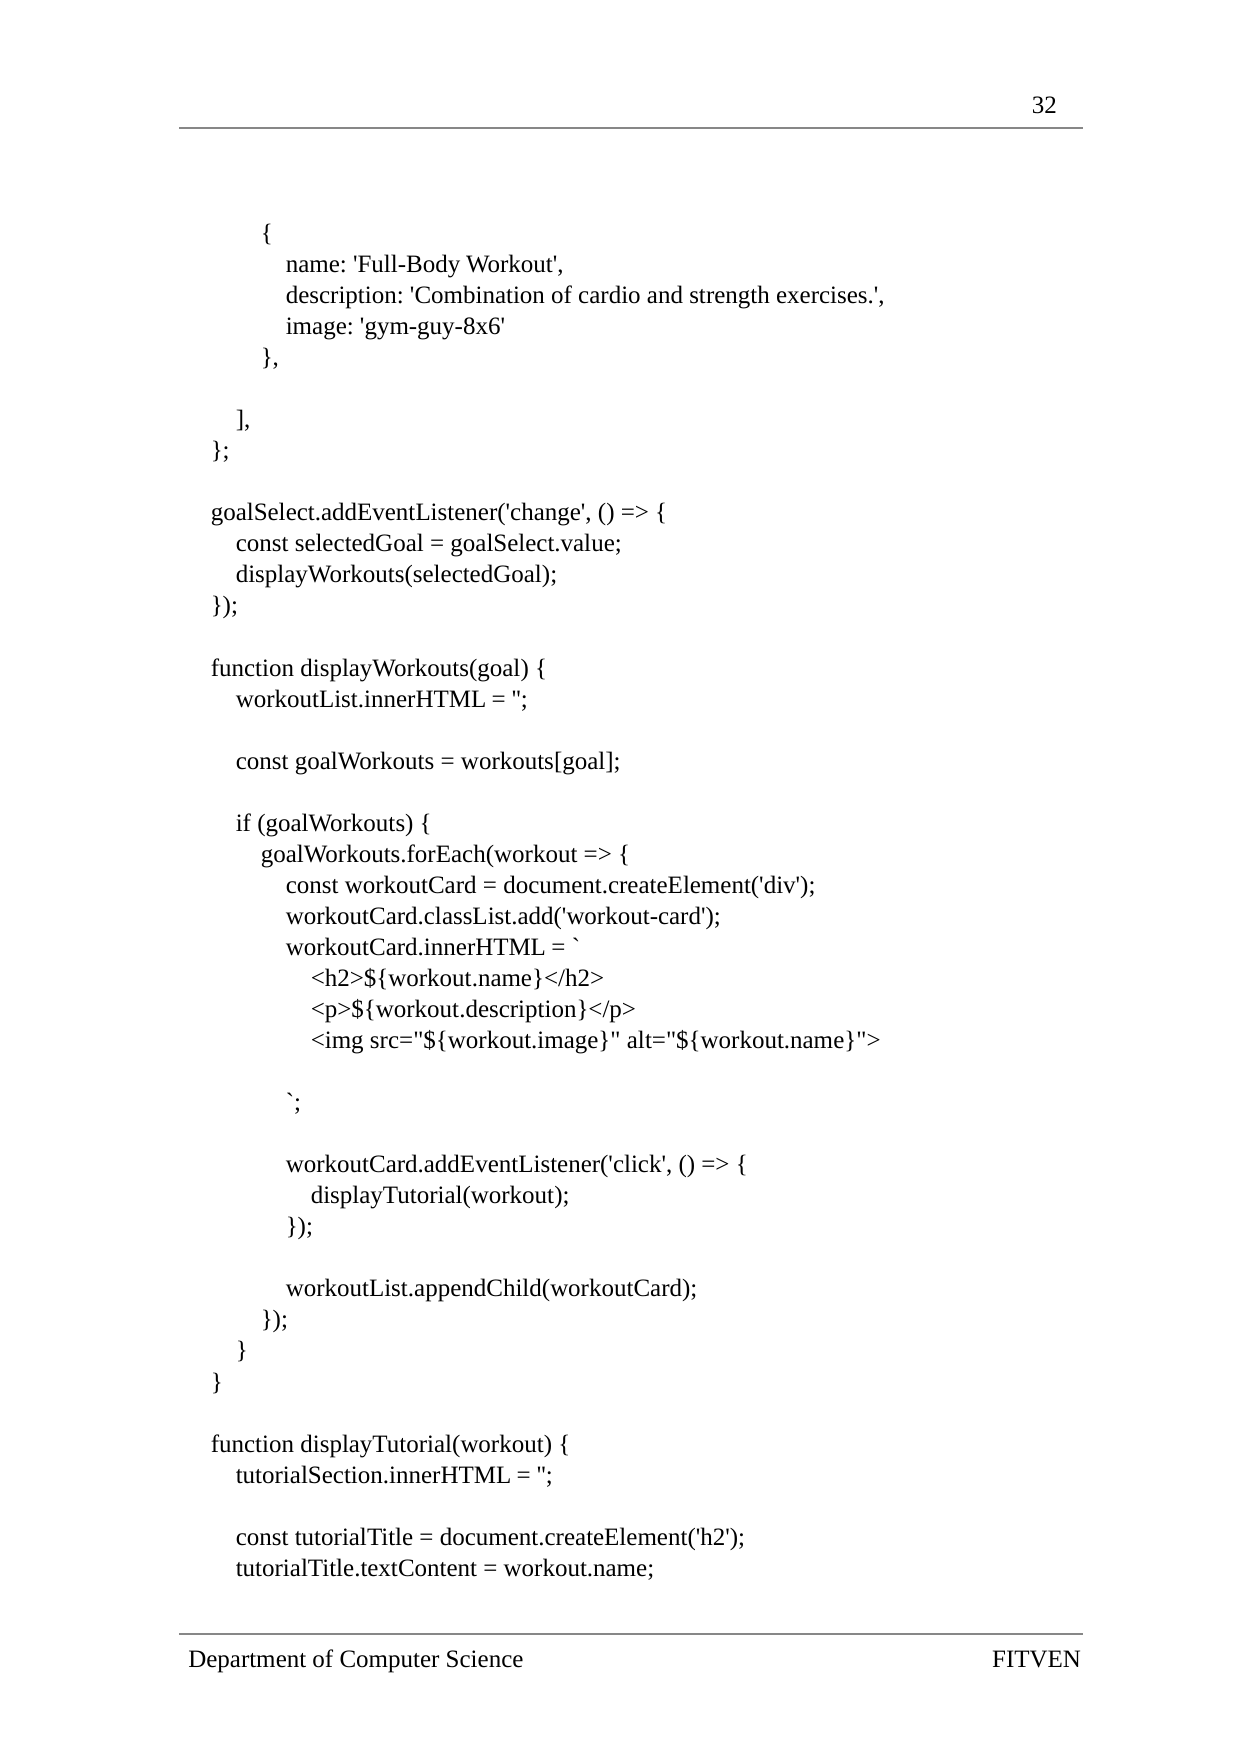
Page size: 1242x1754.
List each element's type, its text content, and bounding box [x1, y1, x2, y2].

text }, [161, 342, 1228, 371]
text <h2>${workout.name}</h2> [161, 963, 1228, 992]
text displayWorkouts(selectedGoal); [161, 559, 1228, 588]
text description: 'Combination of cardio and strength exercises.', [161, 280, 1228, 309]
text }); [161, 591, 1228, 619]
text } [161, 1336, 1228, 1364]
text workoutCard.addEventListener('click', () => { [161, 1149, 1228, 1178]
text }); [161, 1211, 1228, 1240]
text name: 'Full-Body Workout', [161, 249, 1228, 278]
text workoutCard.innerHTML = ` [161, 932, 1228, 961]
text } [161, 1367, 1228, 1395]
text goalWorkouts.forEach(workout => { [161, 839, 1228, 868]
text const selectedGoal = goalSelect.value; [161, 528, 1228, 557]
text if (goalWorkouts) { [161, 808, 1228, 837]
text <p>${workout.description}</p> [161, 994, 1228, 1023]
text tutorialTitle.textContent = workout.name; [161, 1553, 1228, 1582]
text ], [161, 404, 1228, 433]
text workoutList.innerHTML = ''; [161, 684, 1228, 712]
text const workoutCard = document.createElement('div'); [161, 870, 1228, 899]
text goalSelect.addEventListener('change', () => { [161, 497, 1228, 526]
text displayTutorial(workout); [161, 1180, 1228, 1209]
text const goalWorkouts = workouts[goal]; [161, 746, 1228, 774]
text }; [161, 435, 1228, 464]
text tutorialSection.innerHTML = ''; [161, 1460, 1228, 1488]
text workoutList.appendChild(workoutCard); [161, 1273, 1228, 1302]
text workoutCard.classList.add('workout-card'); [161, 901, 1228, 930]
text { [161, 218, 1228, 247]
text }); [161, 1304, 1228, 1333]
text `; [161, 1087, 1228, 1116]
text image: 'gym-guy-8x6' [161, 311, 1228, 340]
text function displayTutorial(workout) { [161, 1429, 1228, 1457]
text <img src="${workout.image}" alt="${workout.name}"> [161, 1025, 1228, 1054]
text function displayWorkouts(goal) { [161, 653, 1228, 681]
text const tutorialTitle = document.createElement('h2'); [161, 1522, 1228, 1551]
